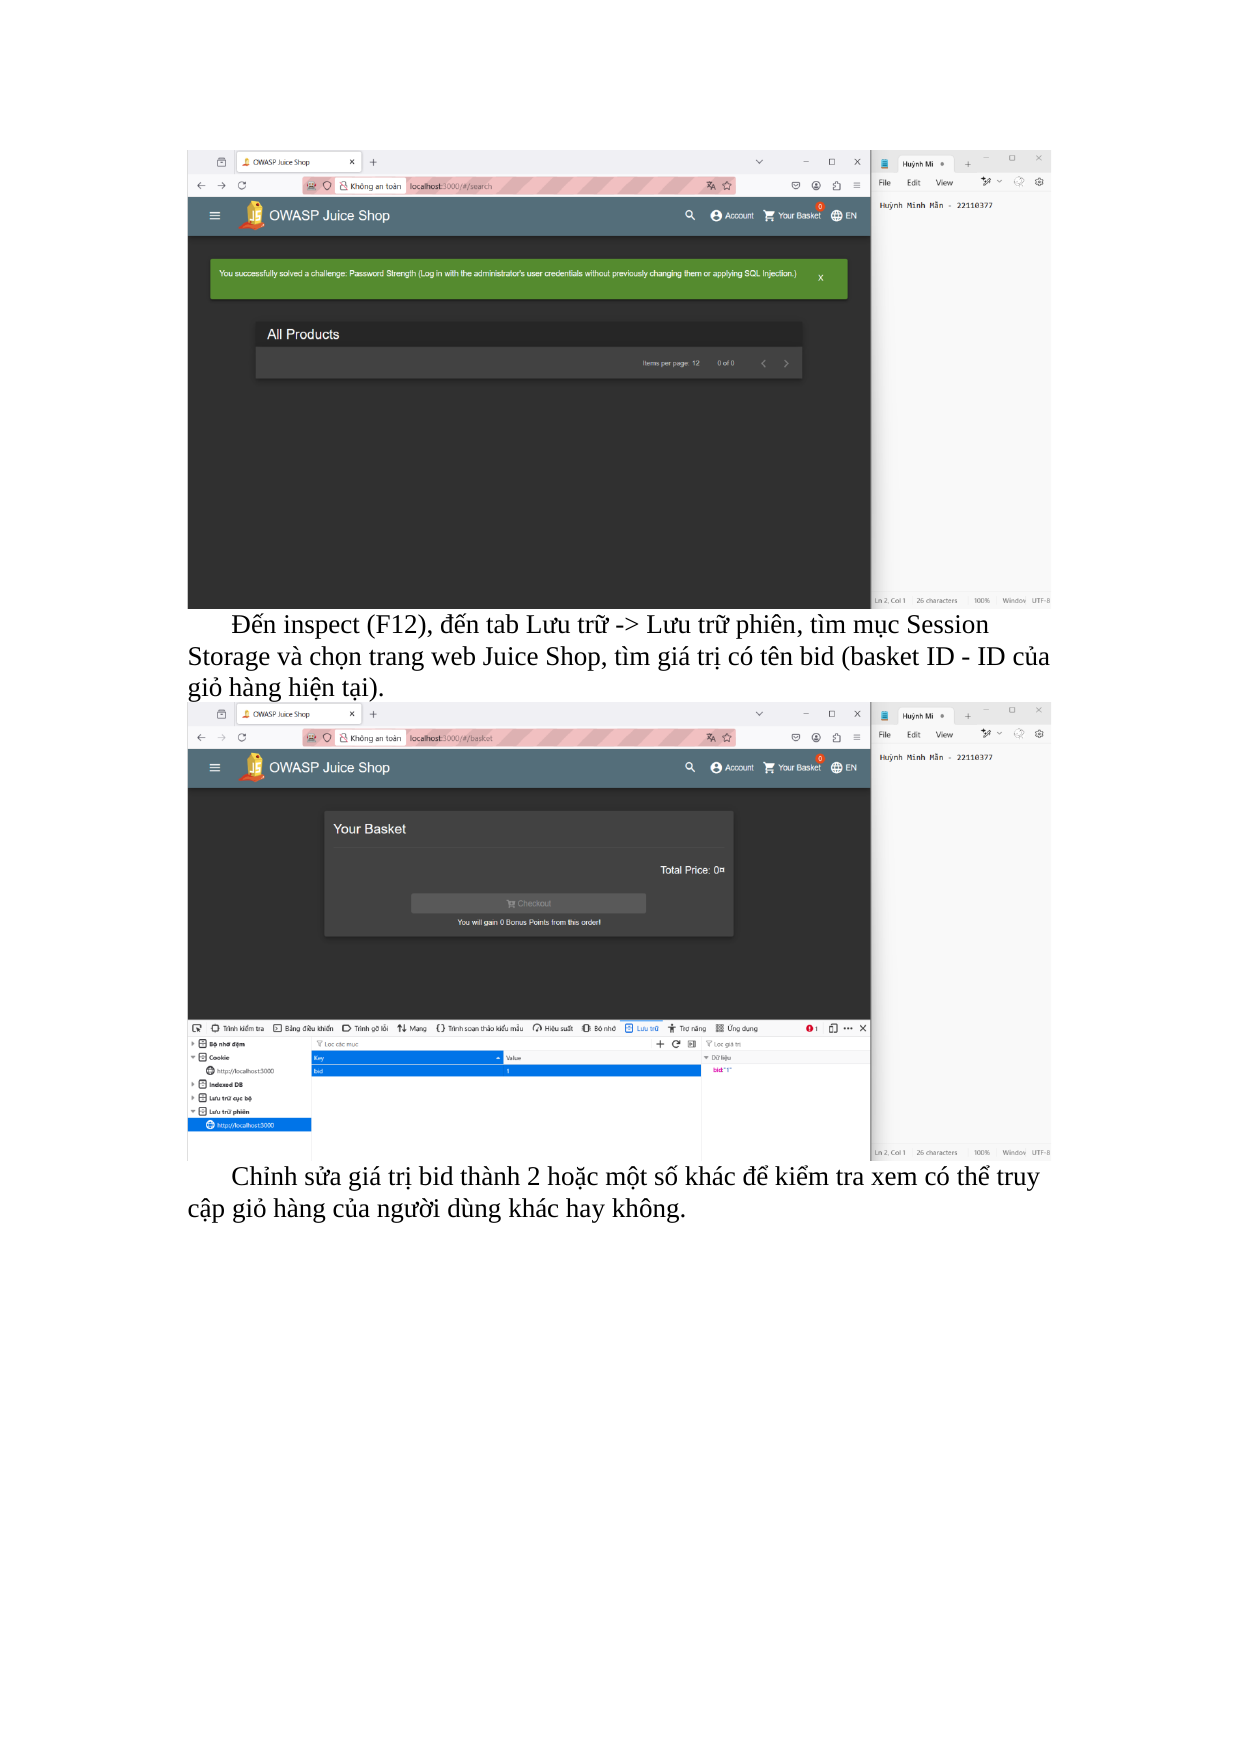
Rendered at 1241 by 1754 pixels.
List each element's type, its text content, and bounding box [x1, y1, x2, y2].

list Đến inspect (F12), đến tab Lưu trữ -> Lưu trữ phiên, tìm mục Session Storage và chọn trang web Juice Shop, tìm giá trị có tên bid (basket ID - ID của giỏ hàng hiện tại). [187, 608, 1053, 702]
picture [187, 150, 1052, 609]
list Chỉnh sửa giá trị bid thành 2 hoặc một số khác để kiểm tra xem có thể truy cập giỏ hàng của người dùng khác hay không. [187, 1161, 1053, 1223]
picture [187, 702, 1052, 1161]
